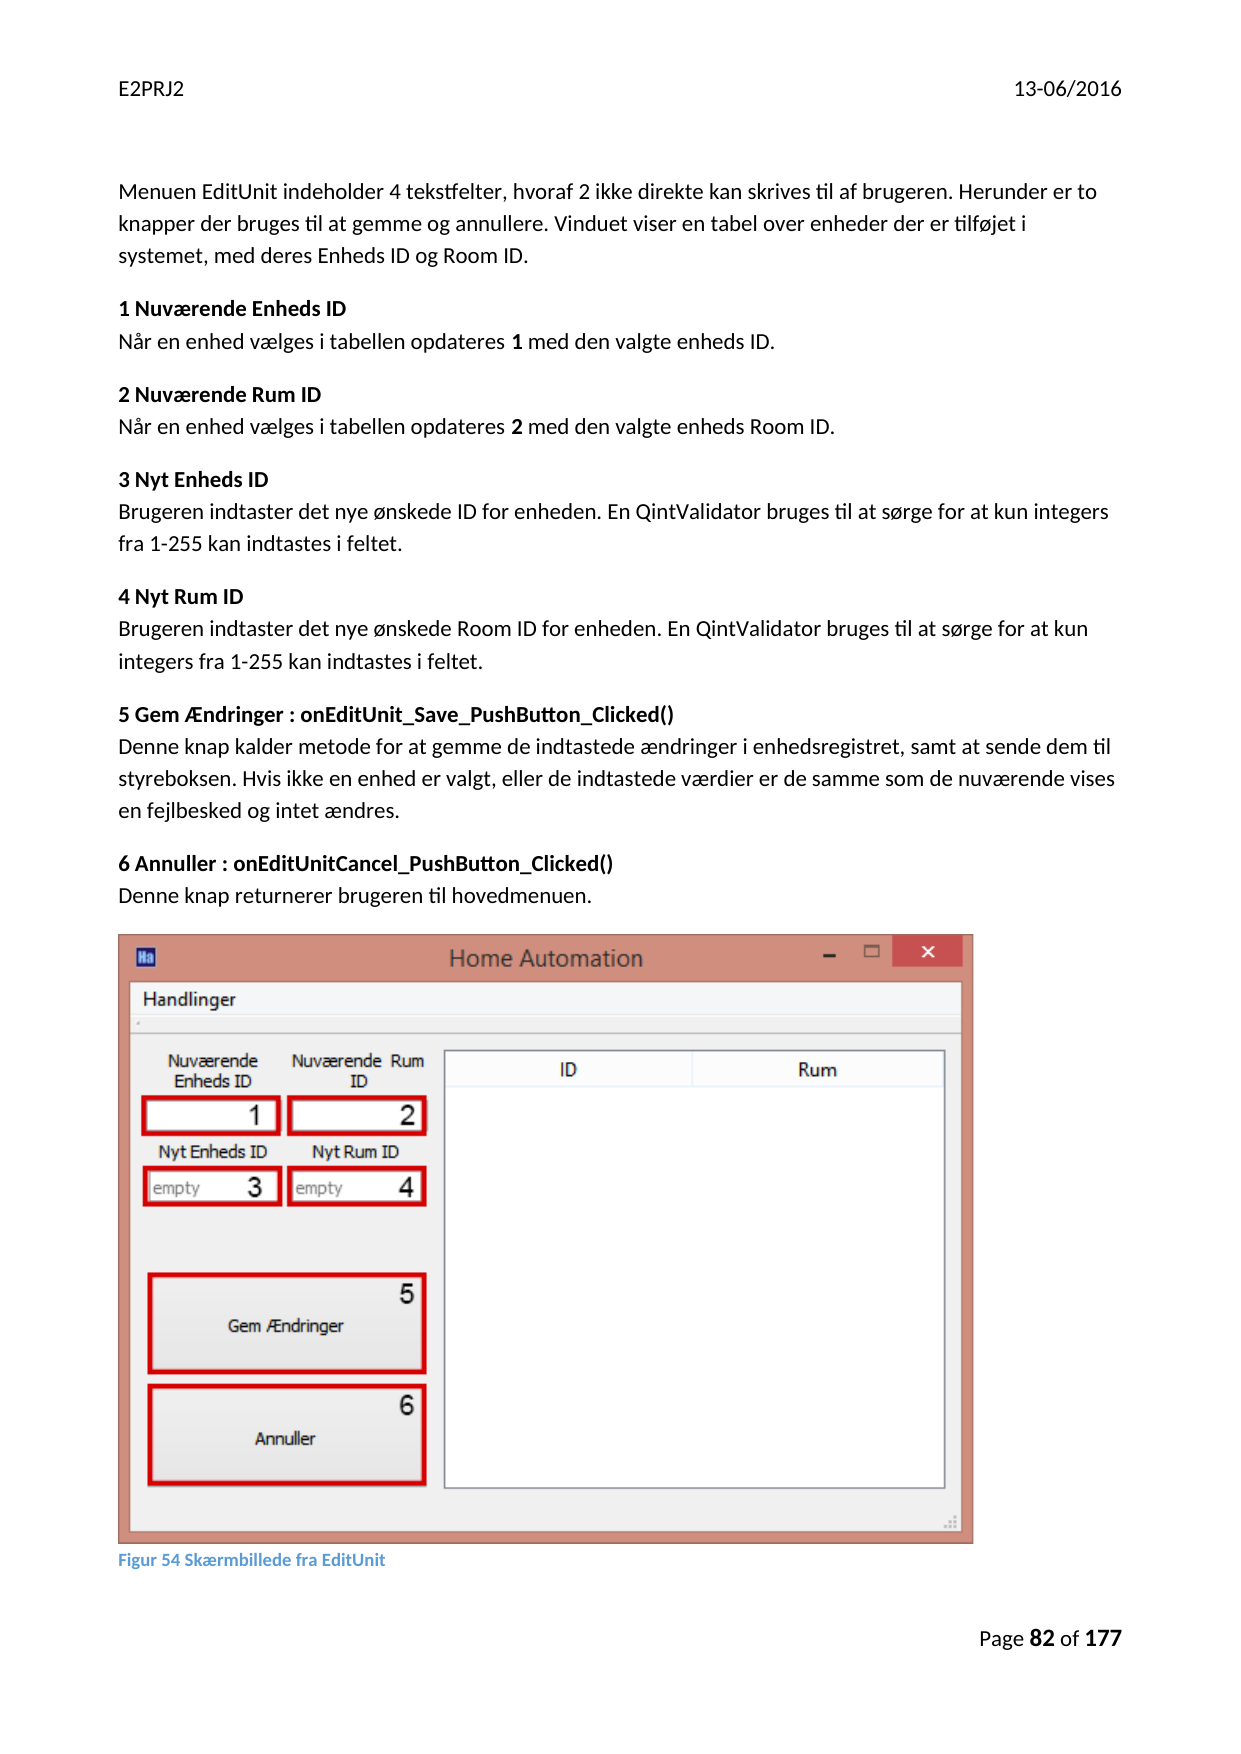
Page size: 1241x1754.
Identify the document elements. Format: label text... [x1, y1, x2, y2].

picture [118, 934, 974, 1544]
text 1 Nuværende Enheds ID Når en enhed vælges i tabellen opdateres 1 med den valgte enheds ID. [118, 294, 1122, 355]
text Figur 54 Skærmbillede fra EditUnit [118, 1548, 1122, 1571]
text 5 Gem Ændringer : onEditUnit_Save_PushButton_Clicked() Denne knap kalder metode for at gemme de indtastede ændringer i enhedsregistret, samt at sende dem til styreboksen. Hvis ikke en enhed er valgt, eller de indtastede værdier er de samme som de nuværende vises en fejlbesked og intet ændres. [118, 700, 1122, 824]
text 6 Annuller : onEditUnitCancel_PushButton_Clicked() Denne knap returnerer brugeren til hovedmenuen. [118, 849, 1122, 909]
text 4 Nyt Rum ID Brugeren indtaster det nye ønskede Room ID for enheden. En QintValidator bruges til at sørge for at kun integers fra 1-255 kan indtastes i feltet. [118, 582, 1122, 675]
text 2 Nuværende Rum ID Når en enhed vælges i tabellen opdateres 2 med den valgte enheds Room ID. [118, 380, 1122, 440]
text Menuen EditUnit indeholder 4 tekstfelter, hvoraf 2 ikke direkte kan skrives til af brugeren. Herunder er to knapper der bruges til at gemme og annullere. Vinduet viser en tabel over enheder der er tilføjet i systemet, med deres Enheds ID og Room ID. [118, 177, 1122, 269]
text 3 Nyt Enheds ID Brugeren indtaster det nye ønskede ID for enheden. En QintValidator bruges til at sørge for at kun integers fra 1-255 kan indtastes i feltet. [118, 465, 1122, 557]
